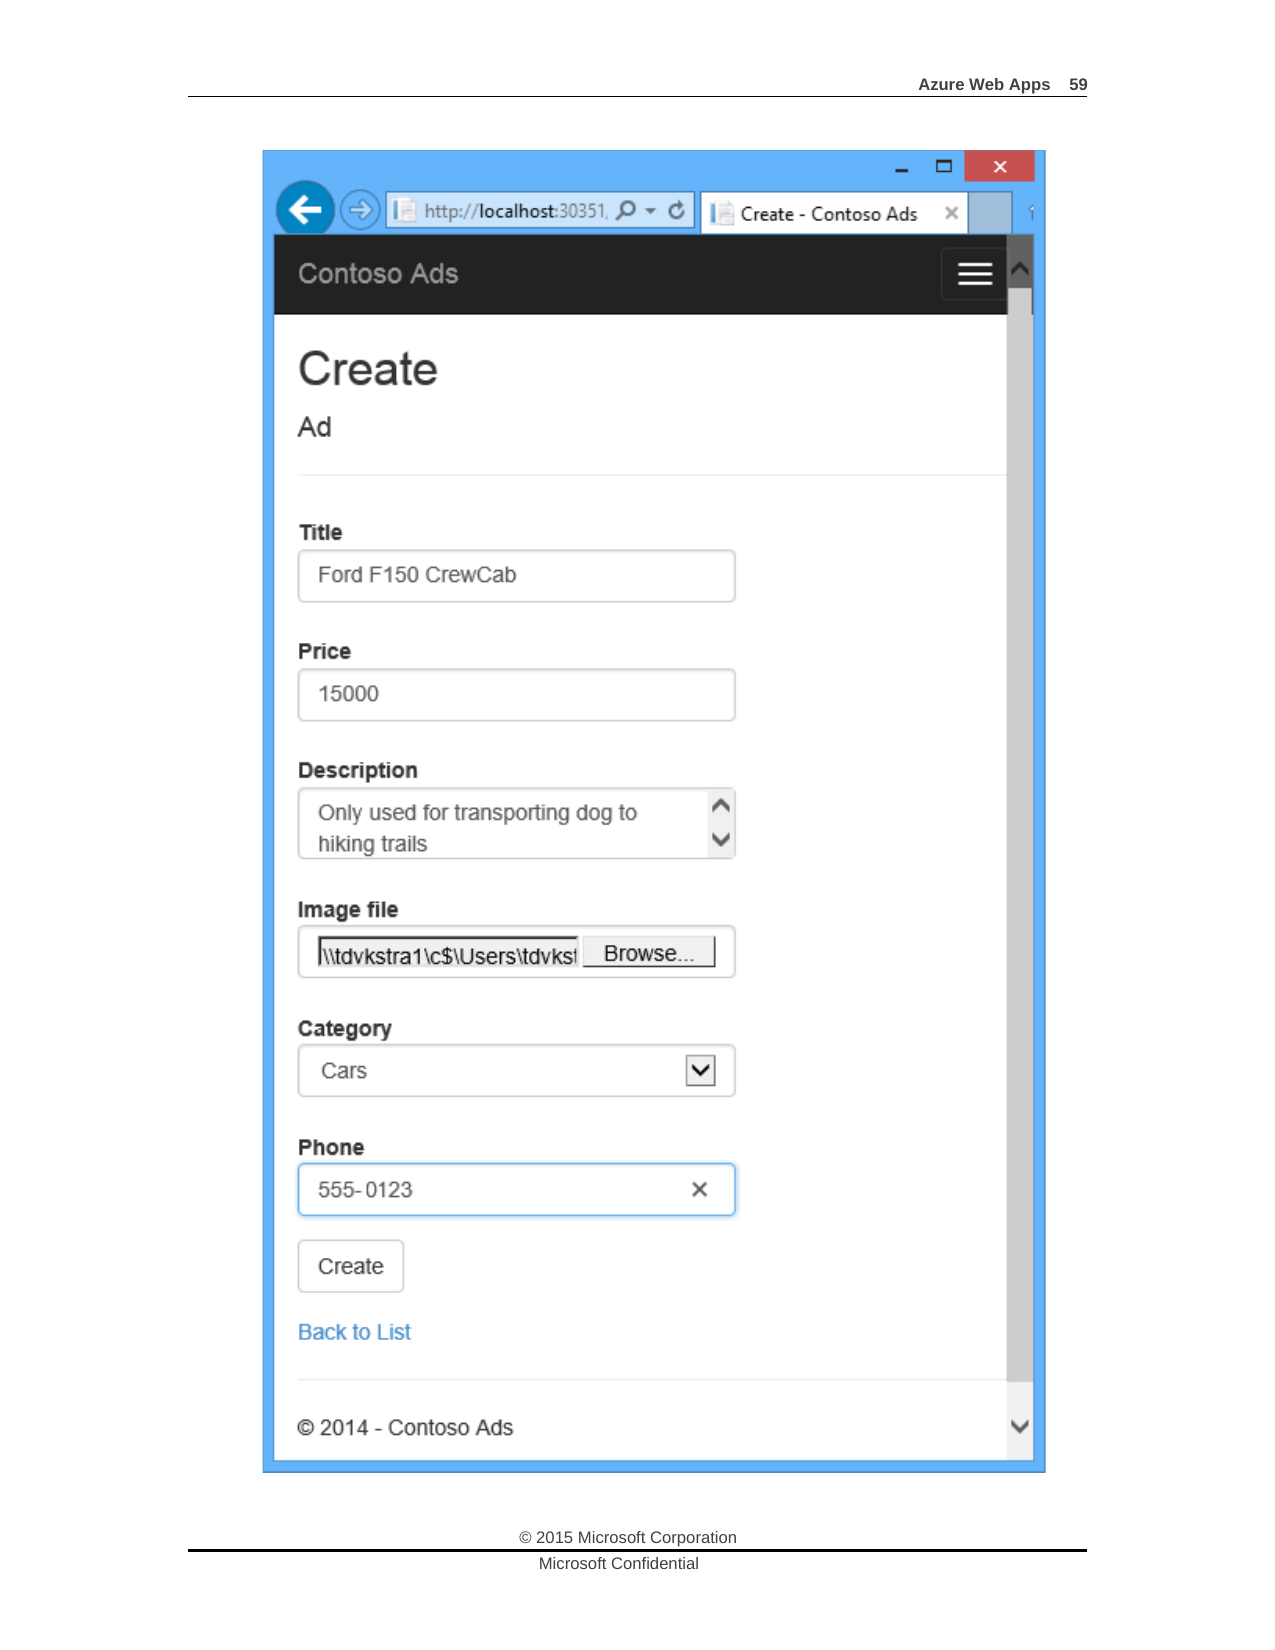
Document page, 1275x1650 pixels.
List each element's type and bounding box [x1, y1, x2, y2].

picture [262, 150, 1046, 1473]
